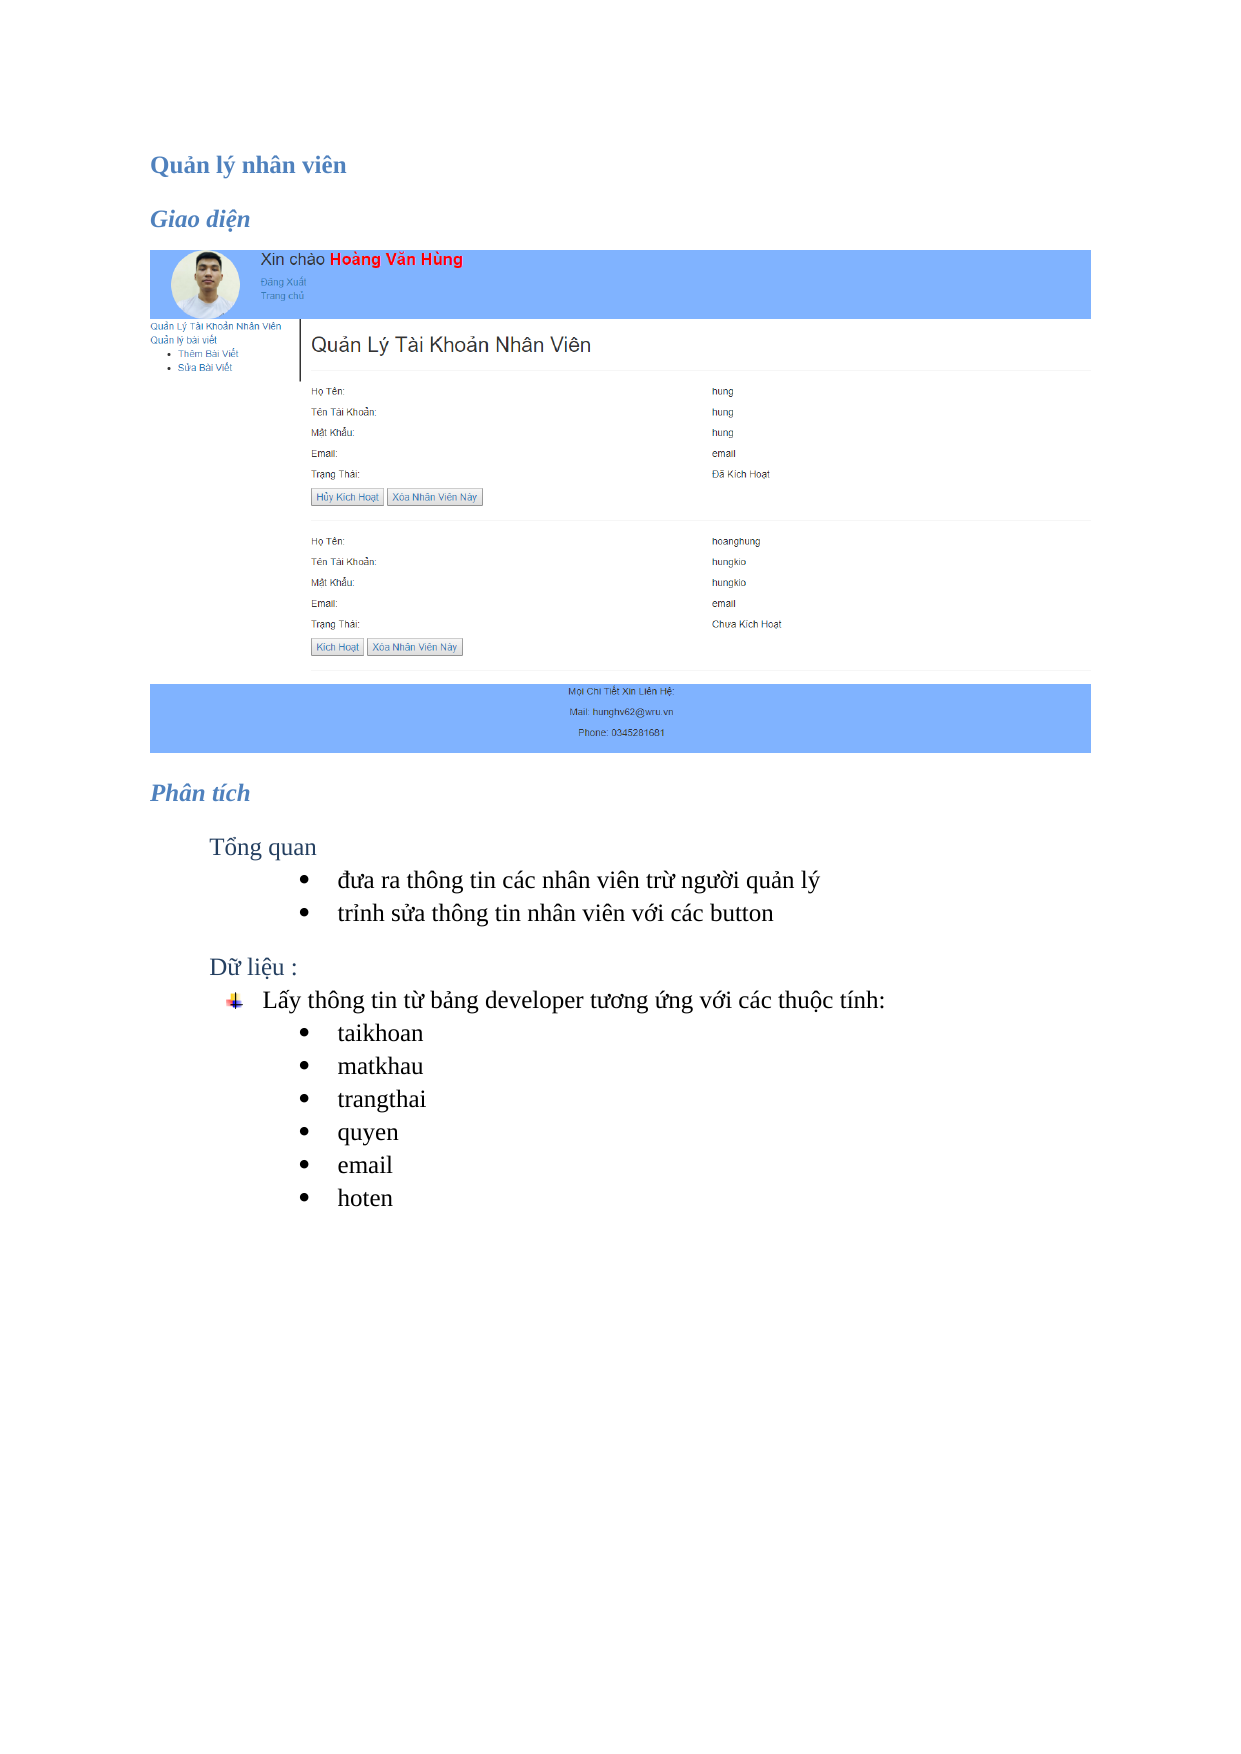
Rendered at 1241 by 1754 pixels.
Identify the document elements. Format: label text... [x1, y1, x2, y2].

list hoten [300, 1183, 1090, 1212]
picture [226, 991, 243, 1009]
list quyen [300, 1117, 1090, 1146]
list Quản lý nhân viên [150, 150, 1090, 179]
list Phân tích [150, 778, 1090, 807]
list email [300, 1150, 1090, 1179]
list Lấy thông tin từ bảng developer tương ứng với các thuộc tính: [225, 985, 1090, 1014]
list đưa ra thông tin các nhân viên trừ người quản lý [300, 865, 1090, 894]
list matkhau [300, 1051, 1090, 1080]
picture [150, 236, 1091, 753]
list Tổng quan [209, 832, 1090, 861]
list Dữ liệu : [209, 952, 1090, 981]
list trangthai [300, 1084, 1090, 1113]
list Giao diện [150, 204, 1090, 233]
list taikhoan [300, 1018, 1090, 1047]
list trỉnh sửa thông tin nhân viên với các button [300, 898, 1090, 927]
